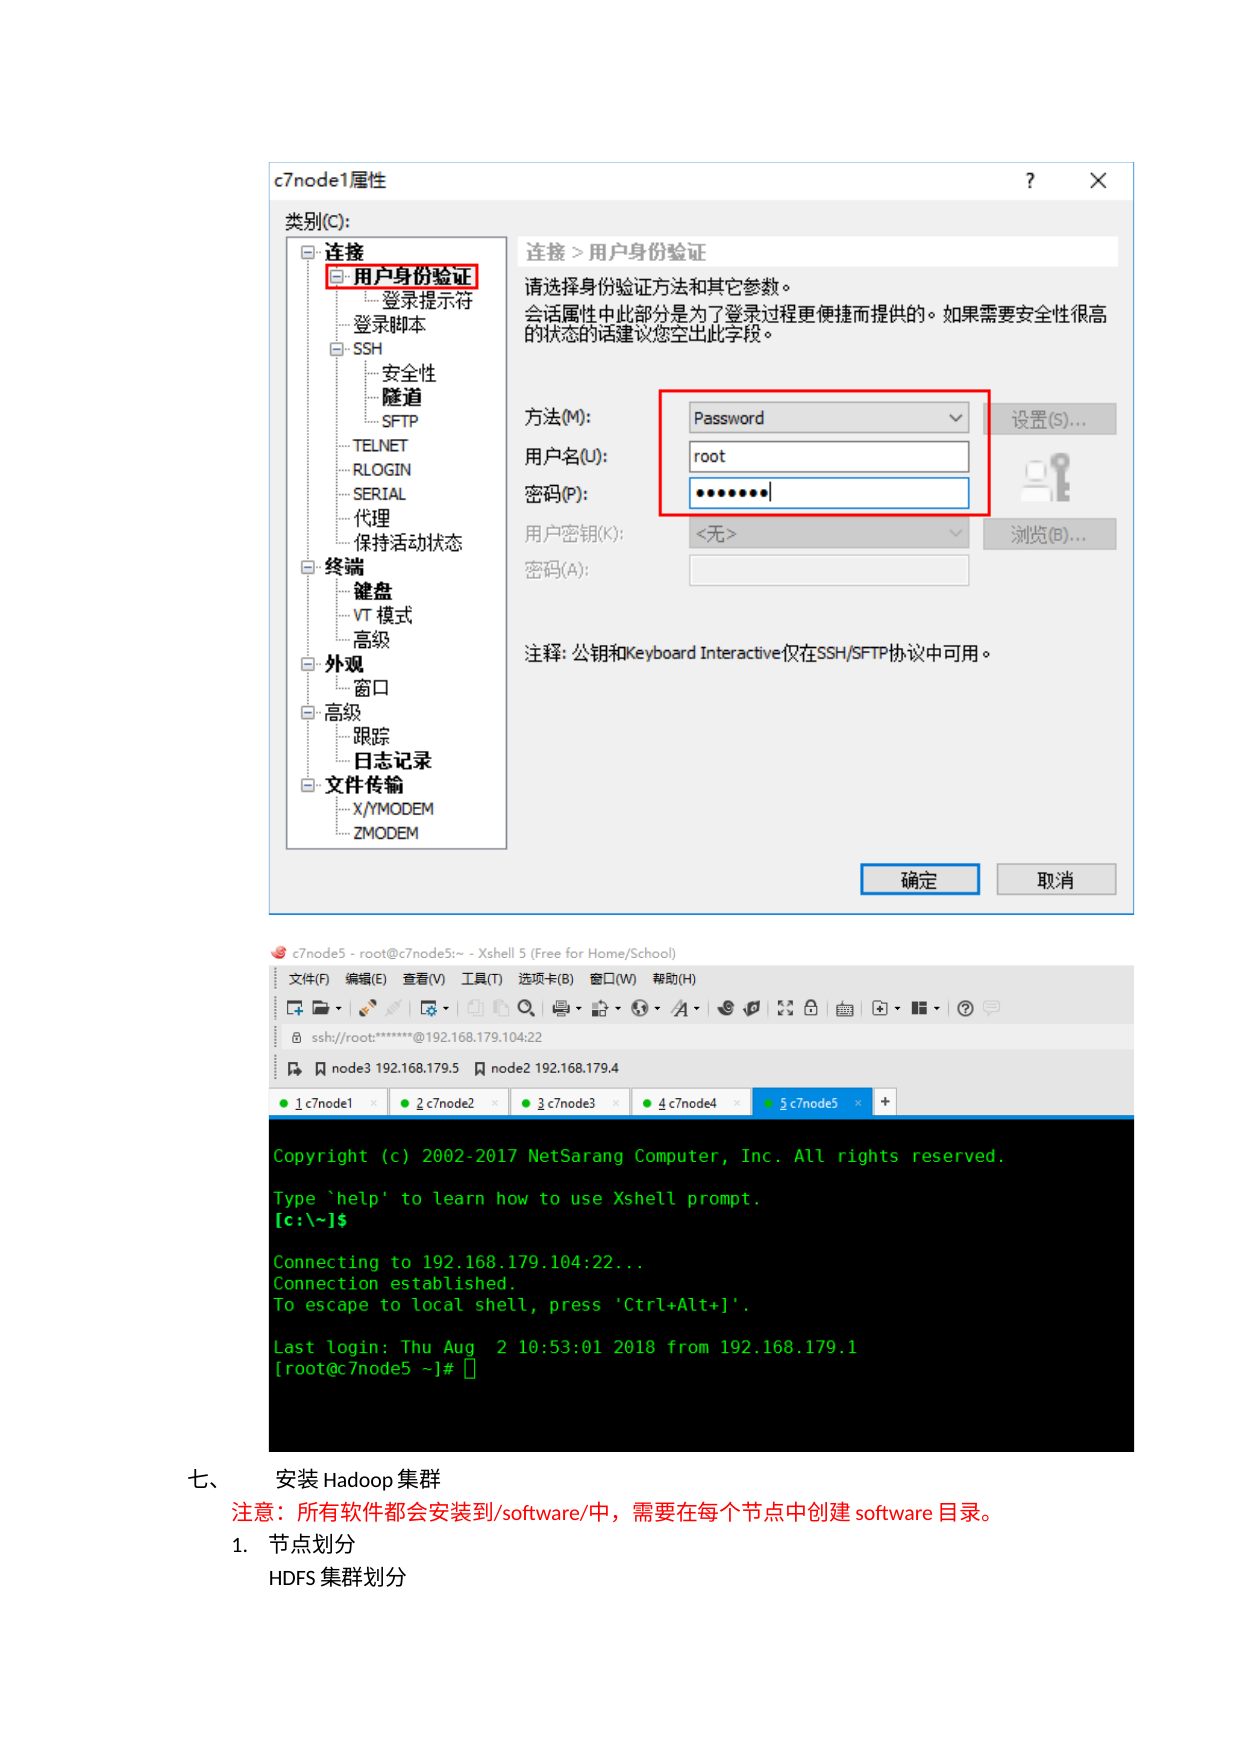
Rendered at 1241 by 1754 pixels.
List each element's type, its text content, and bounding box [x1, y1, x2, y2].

list HDFS集群划分 [268, 1559, 1053, 1592]
picture [268, 162, 1135, 915]
list 节点划分 [231, 1527, 1053, 1559]
list 安装Hadoop集群 [187, 1462, 1053, 1494]
list 注意：所有软件都会安装到/software/中，需要在每个节点中创建software目录。 [231, 1494, 1053, 1527]
picture [268, 942, 1135, 1452]
